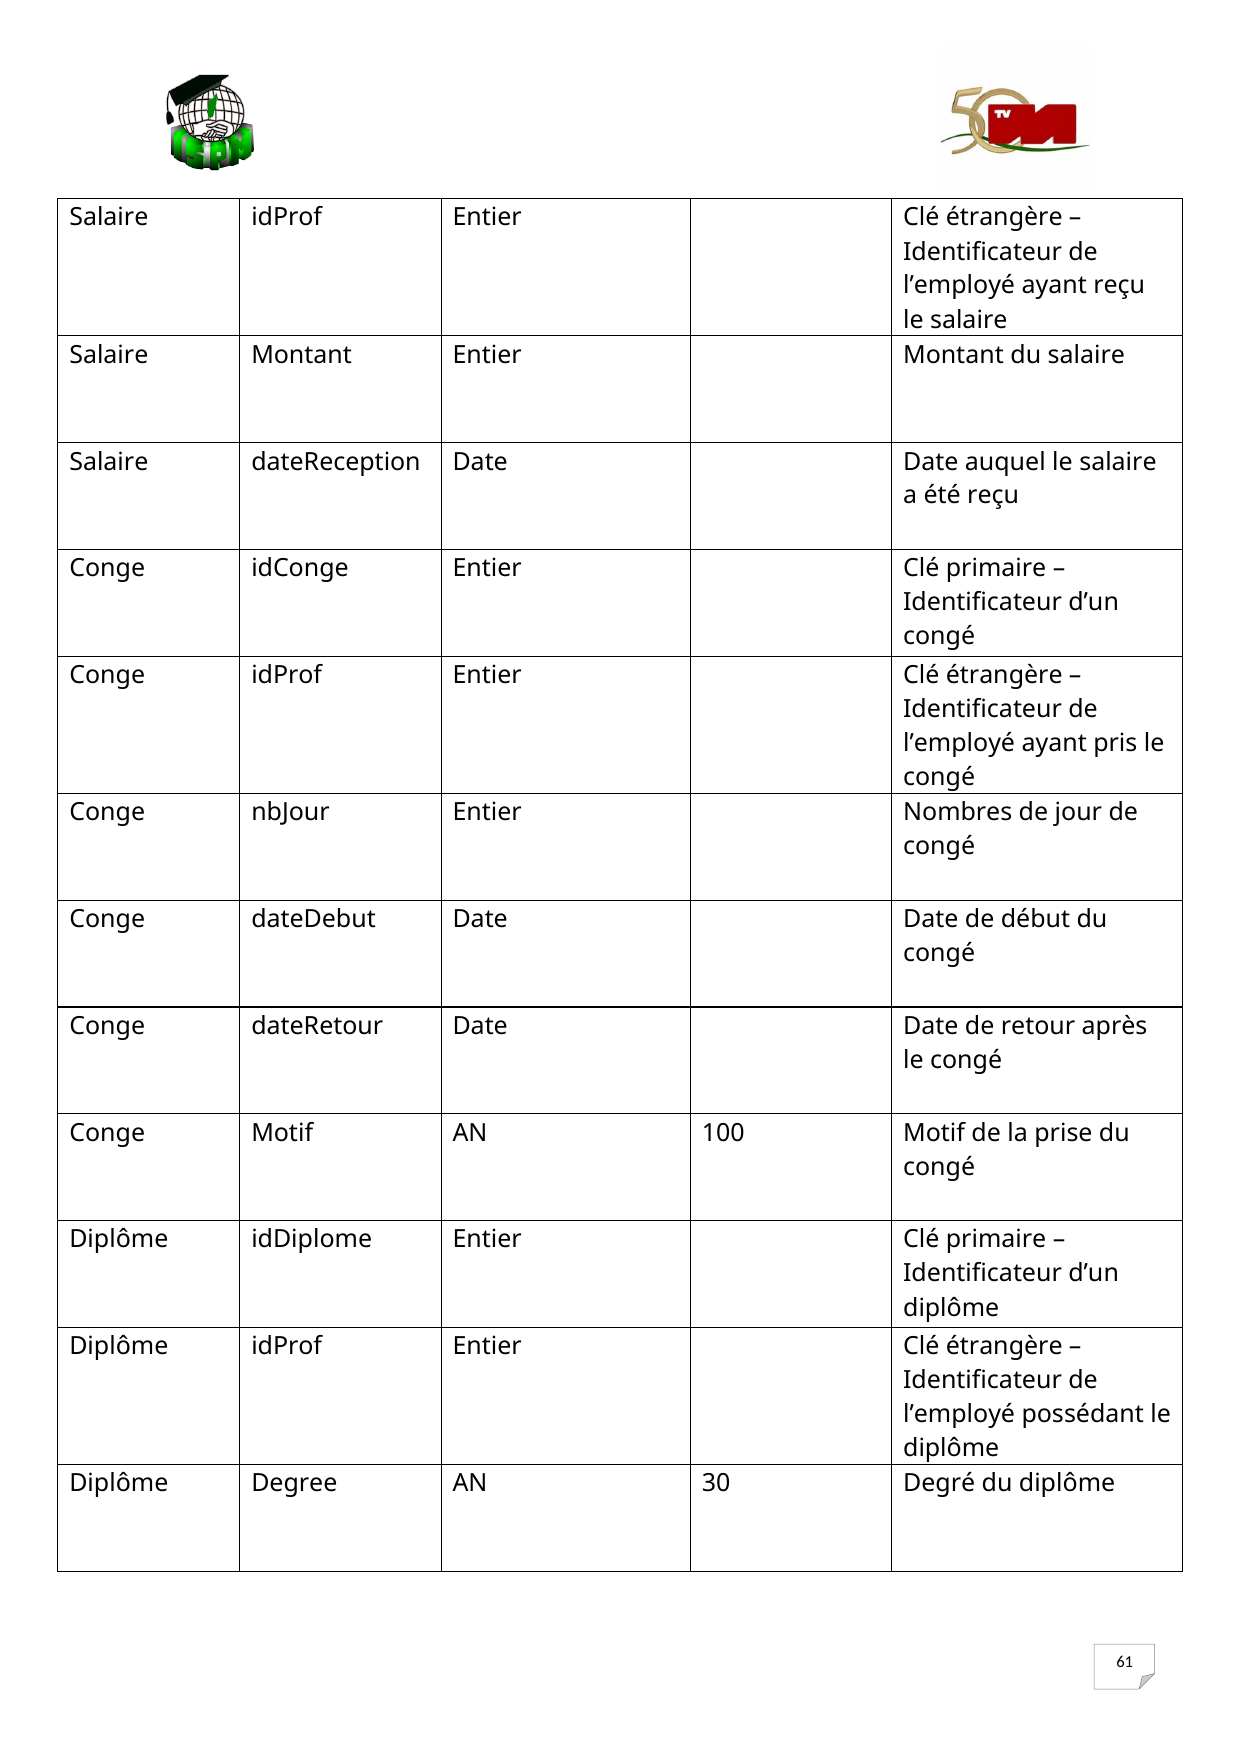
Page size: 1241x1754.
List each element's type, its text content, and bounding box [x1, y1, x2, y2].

table_cell [691, 336, 891, 442]
table_cell nbJour [240, 794, 441, 900]
table_cell Diplôme [58, 1221, 239, 1327]
table_cell Entier [442, 550, 690, 656]
table_cell Degree [240, 1465, 441, 1571]
table_cell [691, 550, 891, 656]
table_cell Date [442, 901, 690, 1006]
table_cell Clé étrangère – Identificateur de l’employé possédant le diplôme [892, 1328, 1182, 1464]
table_cell Salaire [58, 199, 239, 335]
picture [147, 65, 272, 198]
table_cell dateReception [240, 443, 441, 549]
table_cell Nombres de jour de congé [892, 794, 1182, 900]
table_cell Montant [240, 336, 441, 442]
table_cell Conge [58, 1114, 239, 1220]
table_cell Motif [240, 1114, 441, 1220]
table_cell idProf [240, 199, 441, 335]
table_cell [691, 901, 891, 1006]
table_cell Conge [58, 550, 239, 656]
table_cell idDiplome [240, 1221, 441, 1327]
table_cell idProf [240, 657, 441, 793]
table_cell [691, 199, 891, 335]
table_cell Conge [58, 1008, 239, 1113]
table_cell Diplôme [58, 1328, 239, 1464]
table_cell [691, 443, 891, 549]
table_cell idProf [240, 1328, 441, 1464]
table_cell 100 [691, 1114, 891, 1220]
table_cell Clé primaire – Identificateur d’un diplôme [892, 1221, 1182, 1327]
table_cell Entier [442, 794, 690, 900]
table_cell Date [442, 443, 690, 549]
table_cell Salaire [58, 336, 239, 442]
table_cell Degré du diplôme [892, 1465, 1182, 1571]
table_cell dateRetour [240, 1008, 441, 1113]
table_cell Date auquel le salaire a été reçu [892, 443, 1182, 549]
table_cell Montant du salaire [892, 336, 1182, 442]
table_cell idConge [240, 550, 441, 656]
table_cell Date de retour après le congé [892, 1008, 1182, 1113]
table_cell AN [442, 1465, 690, 1571]
table_cell Entier [442, 657, 690, 793]
table_cell 30 [691, 1465, 891, 1571]
table_cell Entier [442, 336, 690, 442]
table_cell Date de début du congé [892, 901, 1182, 1006]
picture [939, 45, 1093, 198]
table_cell Diplôme [58, 1465, 239, 1571]
table_cell [691, 1221, 891, 1327]
table_cell Entier [442, 1328, 690, 1464]
table_cell [691, 794, 891, 900]
table_cell Clé primaire – Identificateur d’un congé [892, 550, 1182, 656]
table_cell Motif de la prise du congé [892, 1114, 1182, 1220]
table_cell [691, 1328, 891, 1464]
table_cell Clé étrangère – Identificateur de l’employé ayant reçu le salaire [892, 199, 1182, 335]
table_cell Conge [58, 794, 239, 900]
table_cell Entier [442, 199, 690, 335]
table_cell [691, 657, 891, 793]
table_cell [691, 1008, 891, 1113]
table_cell Entier [442, 1221, 690, 1327]
table_cell Conge [58, 657, 239, 793]
table_cell AN [442, 1114, 690, 1220]
table_cell Clé étrangère – Identificateur de l’employé ayant pris le congé [892, 657, 1182, 793]
table_cell Conge [58, 901, 239, 1006]
table_cell dateDebut [240, 901, 441, 1006]
table_cell Date [442, 1008, 690, 1113]
table_cell Salaire [58, 443, 239, 549]
